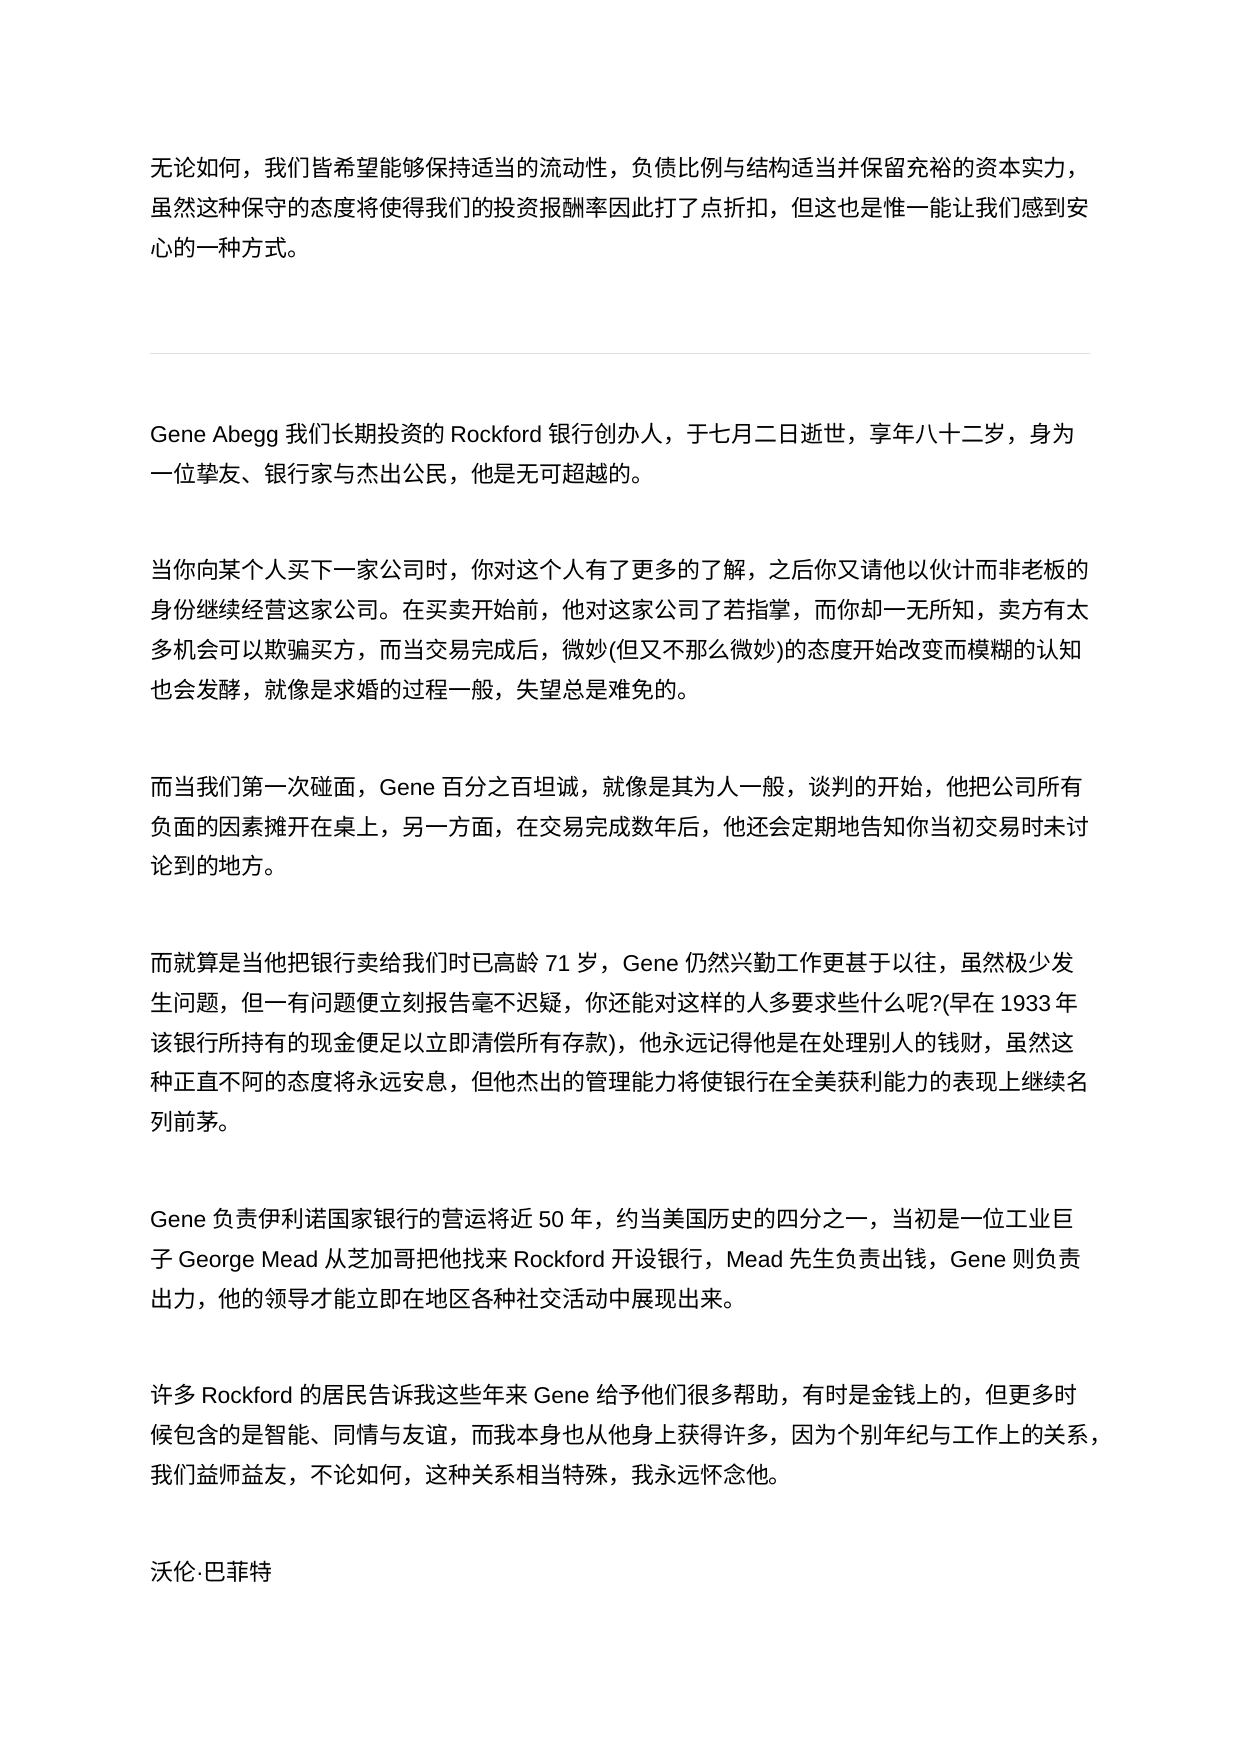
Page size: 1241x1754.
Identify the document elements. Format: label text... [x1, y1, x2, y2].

text 而当我们第一次碰面，Gene 百分之百坦诚，就像是其为人一般，谈判的开始，他把公司所有负面的因素摊开在桌上，另一方面，在交易完成数年后，他还会定期地告知你当初交易时未讨论到的地方。 [150, 768, 1090, 881]
text 沃伦·巴菲特 [150, 1553, 1090, 1587]
text 许多 Rockford 的居民告诉我这些年来 Gene 给予他们很多帮助，有时是金钱上的，但更多时候包含的是智能、同情与友谊，而我本身也从他身上获得许多，因为个别年纪与工作上的关系，我们益师益友，不论如何，这种关系相当特殊，我永远怀念他。 [150, 1377, 1090, 1490]
text Gene 负责伊利诺国家银行的营运将近 50 年，约当美国历史的四分之一，当初是一位工业巨子 George Mead 从芝加哥把他找来 Rockford 开设银行，Mead 先生负责出钱，Gene 则负责出力，他的领导才能立即在地区各种社交活动中展现出来。 [150, 1201, 1090, 1314]
text 当你向某个人买下一家公司时，你对这个人有了更多的了解，之后你又请他以伙计而非老板的身份继续经营这家公司。在买卖开始前，他对这家公司了若指掌，而你却一无所知，卖方有太多机会可以欺骗买方，而当交易完成后，微妙(但又不那么微妙)的态度开始改变而模糊的认知也会发酵，就像是求婚的过程一般，失望总是难免的。 [150, 552, 1090, 705]
text 无论如何，我们皆希望能够保持适当的流动性，负债比例与结构适当并保留充裕的资本实力，虽然这种保守的态度将使得我们的投资报酬率因此打了点折扣，但这也是惟一能让我们感到安心的一种方式。 [150, 150, 1090, 263]
text 而就算是当他把银行卖给我们时已高龄 71 岁，Gene 仍然兴勤工作更甚于以往，虽然极少发生问题，但一有问题便立刻报告毫不迟疑，你还能对这样的人多要求些什么呢?(早在1933年该银行所持有的现金便足以立即清偿所有存款)，他永远记得他是在处理别人的钱财，虽然这种正直不阿的态度将永远安息，但他杰出的管理能力将使银行在全美获利能力的表现上继续名列前茅。 [150, 945, 1090, 1137]
text Gene Abegg 我们长期投资的Rockford 银行创办人，于七月二日逝世，享年八十二岁，身为一位挚友、银行家与杰出公民，他是无可超越的。 [150, 416, 1090, 489]
